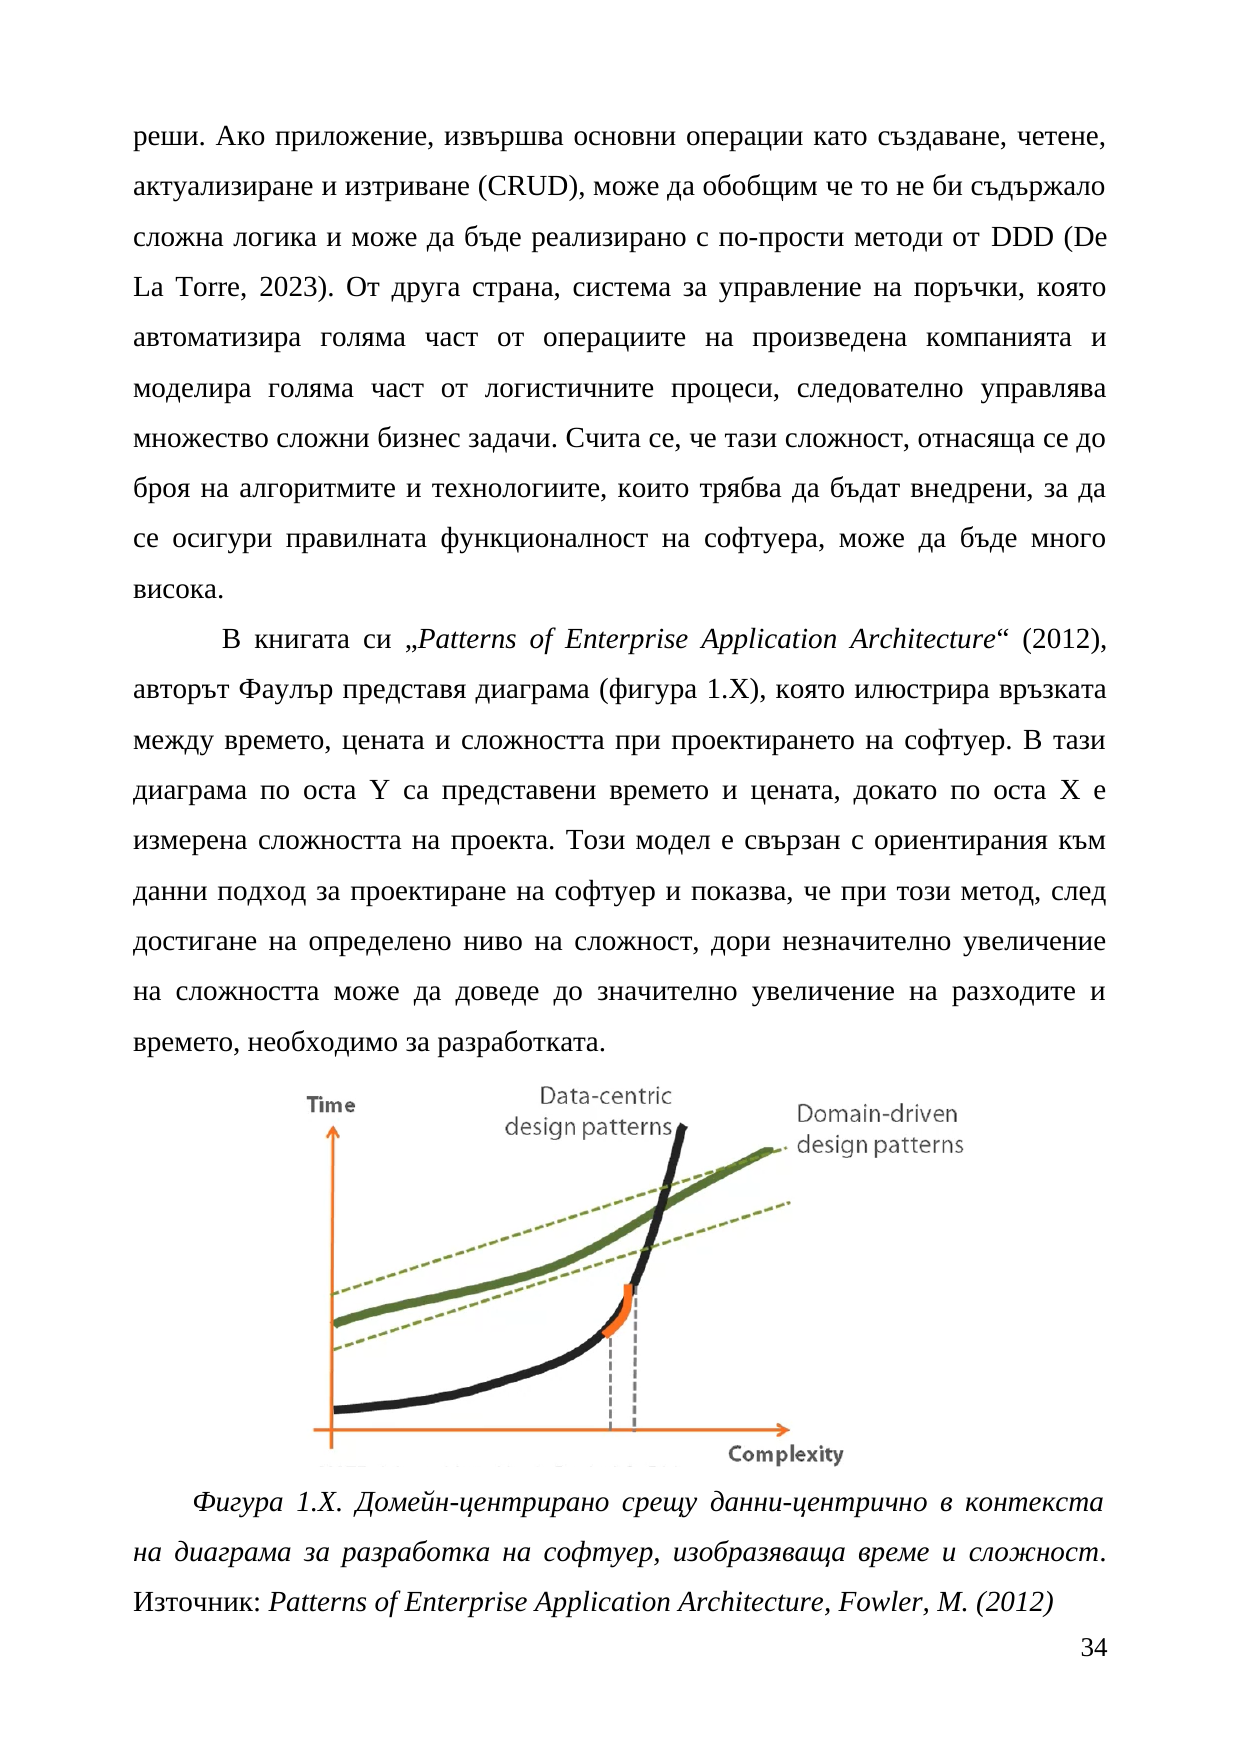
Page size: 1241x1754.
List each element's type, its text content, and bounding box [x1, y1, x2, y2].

text Фигура 1.Х. Домейн-центрирано срещу данни-центрично в контекста на диаграма за разработка на софтуер, изобразяваща време и сложност. Източник: Patterns of Enterprise Application Architecture, Fowler, M. (2012) [133, 1484, 1107, 1618]
text В книгата си „Patterns of Enterprise Application Architecture“ (2012), авторът Фаулър представя диаграма (фигура 1.Х), която илюстрира връзката между времето, цената и сложността при проектирането на софтуер. В тази диаграма по оста Y са представени времето и цената, докато по оста X е измерена сложността на проекта. Този модел е свързан с ориентирания към данни подход за проектиране на софтуер и показва, че при този метод, след достигане на определено ниво на сложност, дори незначително увеличение на сложността може да доведе до значително увеличение на разходите и времето, необходимо за разработката. [133, 621, 1107, 1057]
picture [298, 1074, 1001, 1467]
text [133, 118, 1107, 604]
